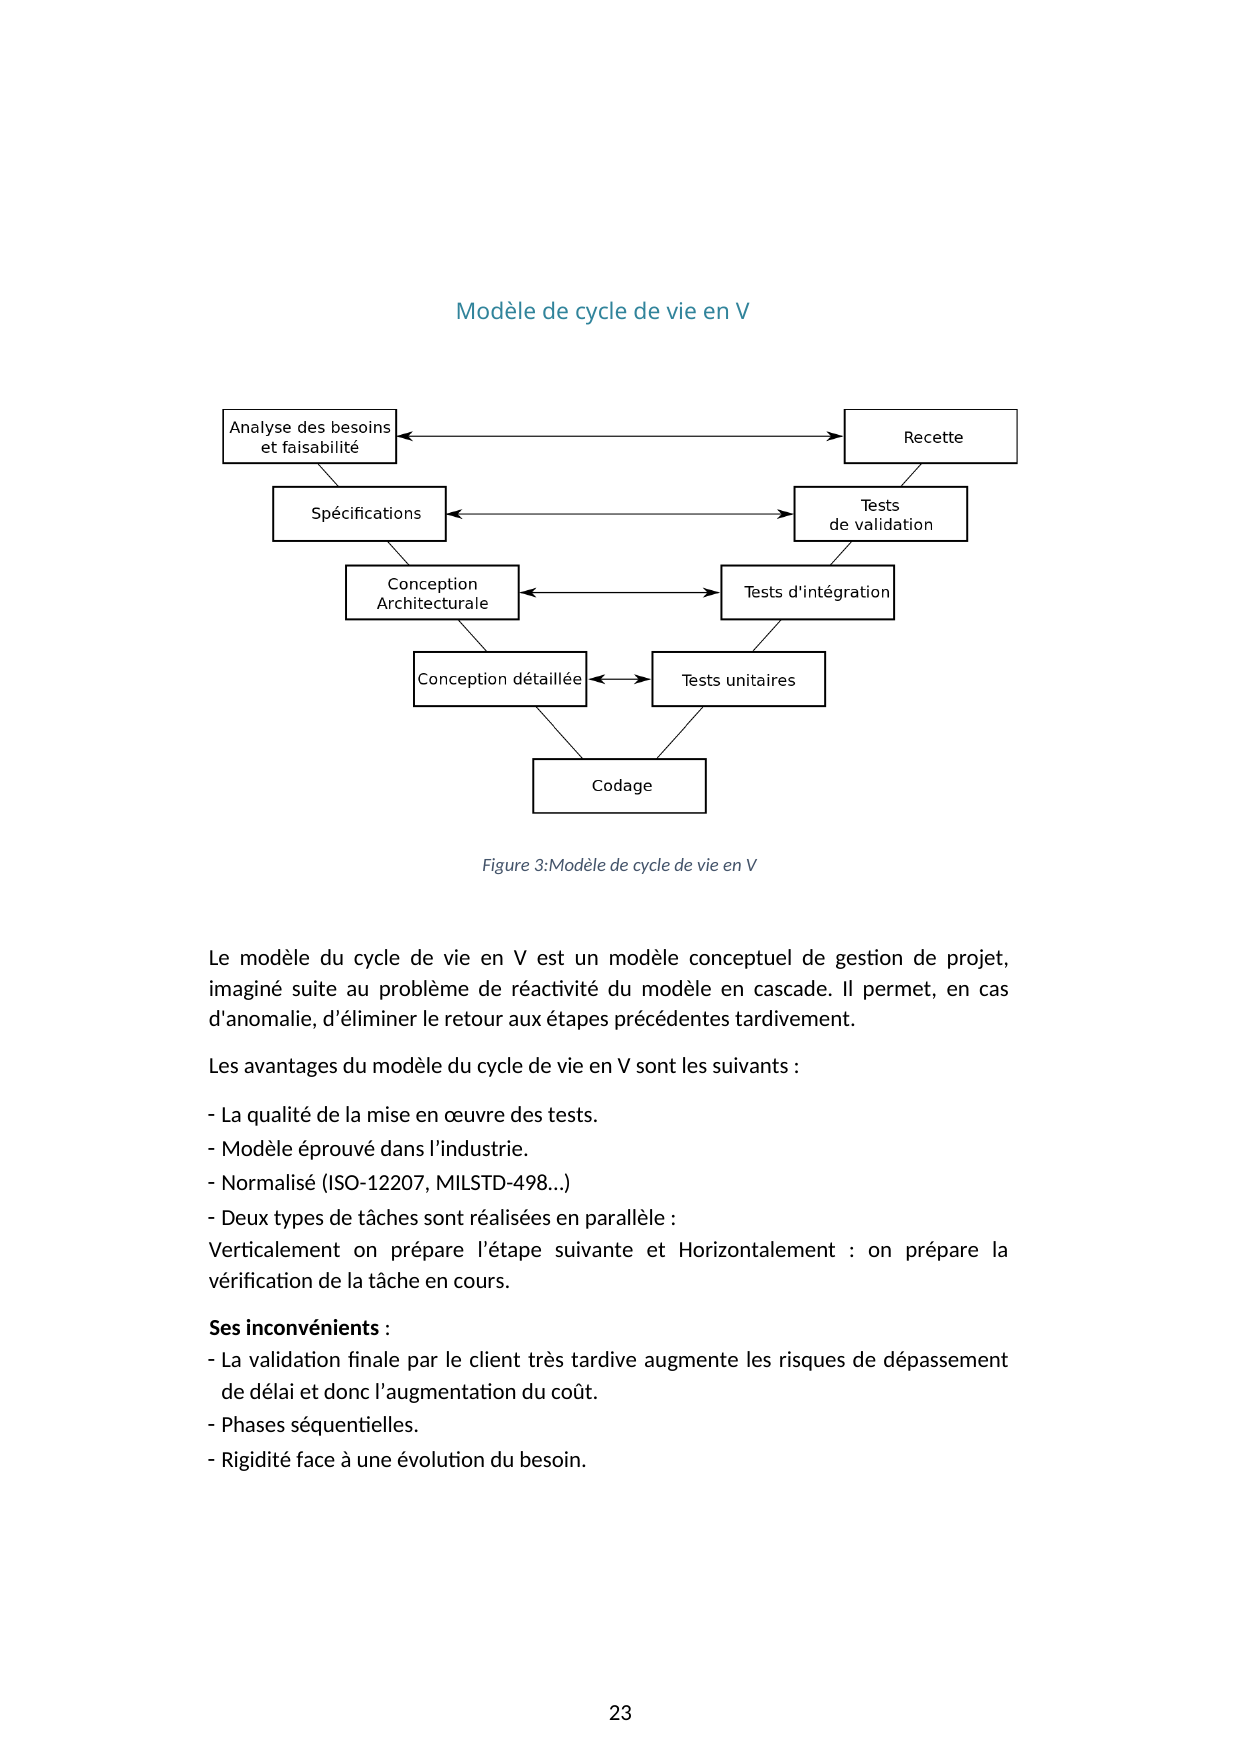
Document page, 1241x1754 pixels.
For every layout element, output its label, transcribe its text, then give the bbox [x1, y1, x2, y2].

text Modèle de cycle de vie en V [449, 295, 1090, 326]
text Verticalement on prépare l’étape suivante et Horizontalement : on prépare la vérification de la tâche en cours. [208, 1235, 1010, 1294]
list La validation finale par le client très tardive augmente les risques de dépassement de délai et donc l’augmentation du coût. [207, 1343, 1011, 1405]
list Phases séquentielles. [207, 1408, 1011, 1439]
list Normalisé (ISO-12207, MILSTD-498…) [207, 1166, 1011, 1197]
list Modèle éprouvé dans l’industrie. [207, 1132, 1011, 1163]
list Rigidité face à une évolution du besoin. [207, 1443, 1011, 1473]
text Le modèle du cycle de vie en V est un modèle conceptuel de gestion de projet, imaginé suite au problème de réactivité du modèle en cascade. Il permet, en cas d'anomalie, d’éliminer le retour aux étapes précédentes tardivement. [208, 943, 1011, 1032]
list La qualité de la mise en œuvre des tests. [207, 1098, 1011, 1128]
text Ses inconvénients : [209, 1313, 1090, 1341]
picture [222, 409, 1018, 814]
list Deux types de tâches sont réalisées en parallèle : [207, 1201, 1011, 1231]
text Les avantages du modèle du cycle de vie en V sont les suivants : [208, 1051, 1011, 1079]
